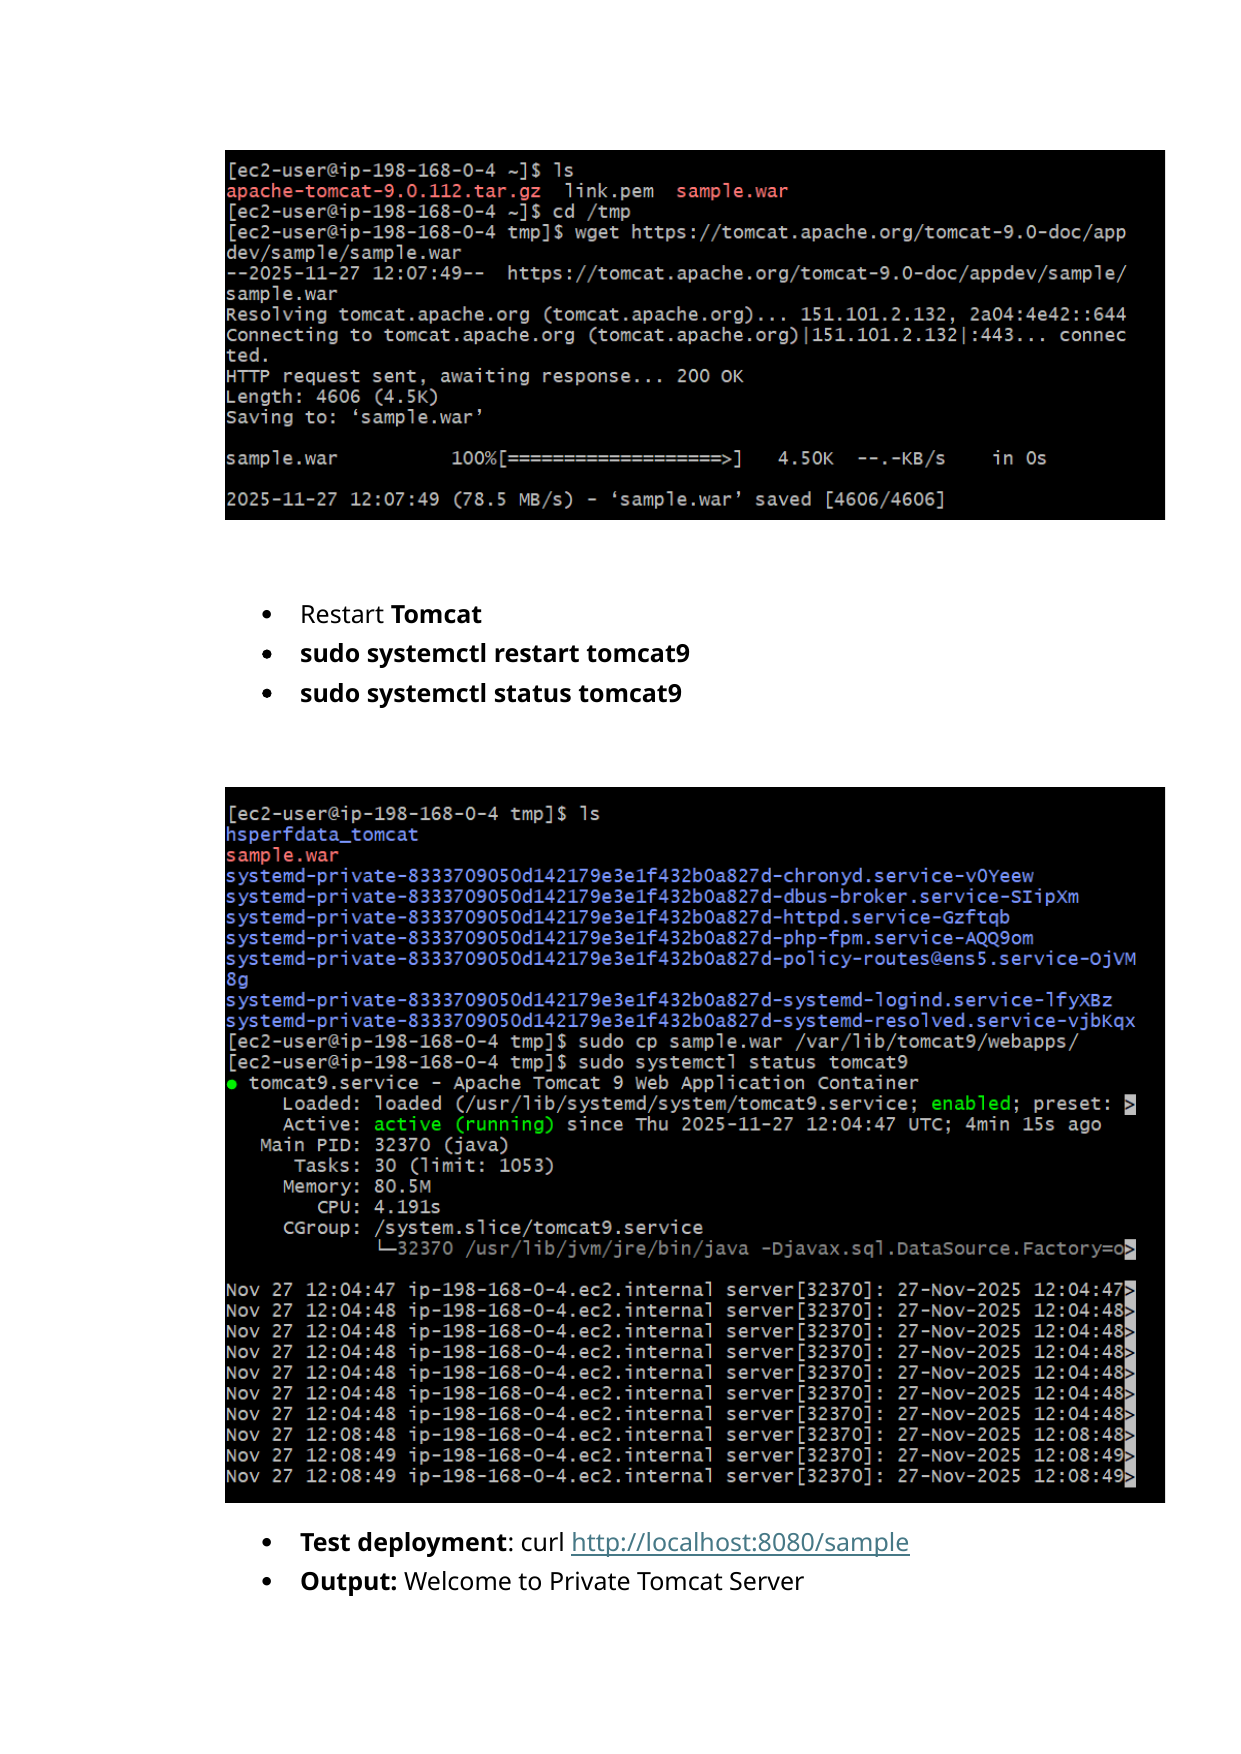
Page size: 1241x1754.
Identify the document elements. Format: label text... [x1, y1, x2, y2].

list Output: Welcome to Private Tomcat Server [262, 1564, 1090, 1598]
list sudo systemctl restart tomcat9 [262, 636, 1090, 670]
list Test deployment: curl http://localhost:8080/sample [262, 1525, 1090, 1559]
list sudo systemctl status tomcat9 [262, 675, 1090, 709]
picture [225, 150, 1166, 520]
list Restart Tomcat [262, 597, 1090, 631]
picture [225, 787, 1166, 1503]
